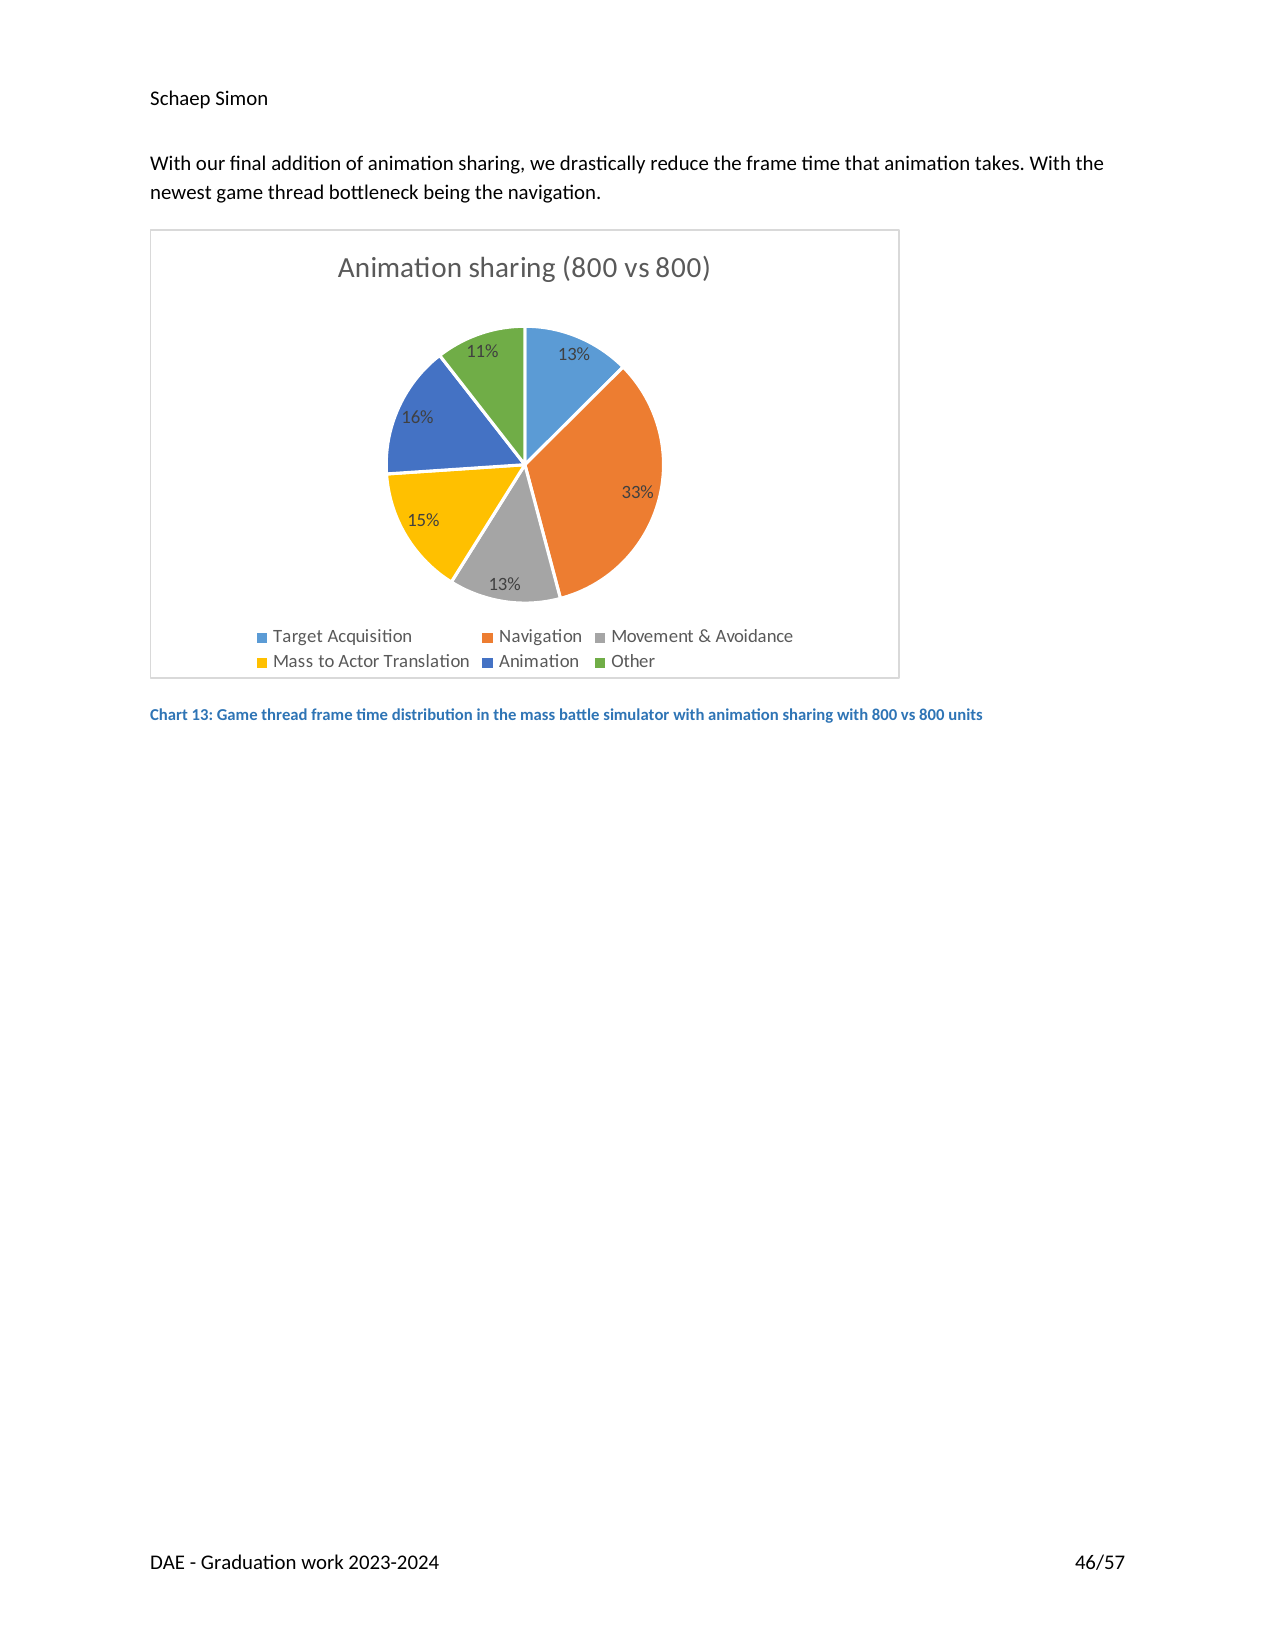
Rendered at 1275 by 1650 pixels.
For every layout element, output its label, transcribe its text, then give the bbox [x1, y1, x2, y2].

text Chart 13: Game thread frame time distribution in the mass battle simulator with animation sharing with 800 vs 800 units [150, 704, 1125, 724]
text With our final addition of animation sharing, we drastically reduce the frame time that animation takes. With the newest game thread bottleneck being the navigation. [150, 150, 1125, 204]
